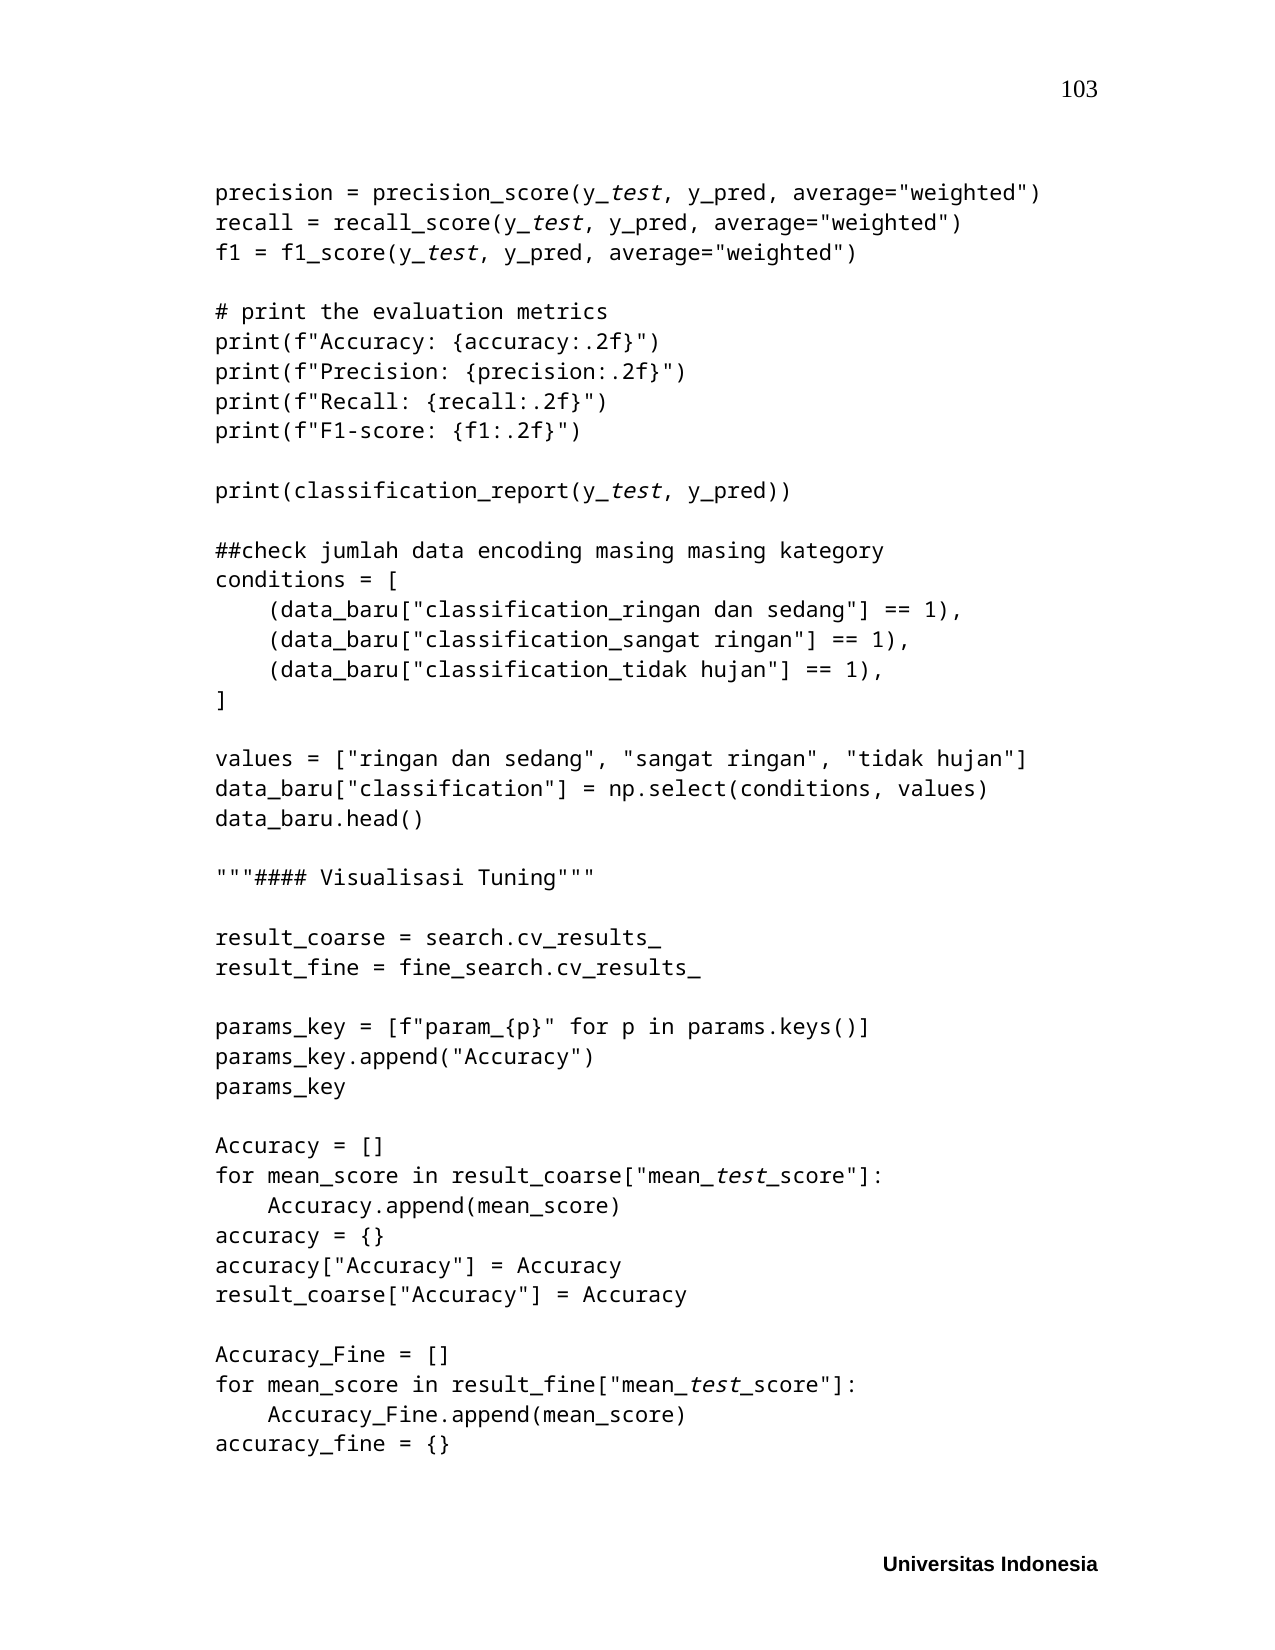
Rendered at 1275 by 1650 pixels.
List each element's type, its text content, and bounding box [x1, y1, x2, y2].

text data_baru.head() [215, 803, 1098, 833]
text ] [215, 684, 1098, 713]
text values = ["ringan dan sedang", "sangat ringan", "tidak hujan"] [215, 743, 1098, 773]
text print(classification_report(y_test, y_pred)) [215, 475, 1098, 505]
text params_key.append("Accuracy") [215, 1041, 1098, 1071]
text result_coarse["Accuracy"] = Accuracy [215, 1279, 1098, 1309]
text print(f"Precision: {precision:.2f}") [215, 356, 1098, 386]
text params_key = [f"param_{p}" for p in params.keys()] [215, 1011, 1098, 1041]
text precision = precision_score(y_test, y_pred, average="weighted") [215, 177, 1098, 207]
text print(f"Recall: {recall:.2f}") [215, 386, 1098, 416]
text accuracy_fine = {} [215, 1428, 1098, 1458]
text recall = recall_score(y_test, y_pred, average="weighted") [215, 207, 1098, 237]
text result_fine = fine_search.cv_results_ [215, 952, 1098, 982]
text """#### Visualisasi Tuning""" [215, 862, 1098, 892]
text (data_baru["classification_ringan dan sedang"] == 1), [215, 594, 1098, 624]
text data_baru["classification"] = np.select(conditions, values) [215, 773, 1098, 803]
text conditions = [ [215, 564, 1098, 594]
text params_key [215, 1071, 1098, 1101]
text for mean_score in result_fine["mean_test_score"]: [215, 1369, 1098, 1399]
text f1 = f1_score(y_test, y_pred, average="weighted") [215, 237, 1098, 267]
text # print the evaluation metrics [215, 296, 1098, 326]
text print(f"Accuracy: {accuracy:.2f}") [215, 326, 1098, 356]
text (data_baru["classification_tidak hujan"] == 1), [215, 654, 1098, 684]
text Accuracy.append(mean_score) [215, 1190, 1098, 1220]
text accuracy["Accuracy"] = Accuracy [215, 1250, 1098, 1279]
text Accuracy = [] [215, 1131, 1098, 1160]
text result_coarse = search.cv_results_ [215, 922, 1098, 952]
text accuracy = {} [215, 1220, 1098, 1250]
text print(f"F1-score: {f1:.2f}") [215, 416, 1098, 445]
text ##check jumlah data encoding masing masing kategory [215, 535, 1098, 564]
text for mean_score in result_coarse["mean_test_score"]: [215, 1160, 1098, 1190]
text (data_baru["classification_sangat ringan"] == 1), [215, 624, 1098, 654]
text Accuracy_Fine = [] [215, 1339, 1098, 1369]
text Accuracy_Fine.append(mean_score) [215, 1399, 1098, 1428]
